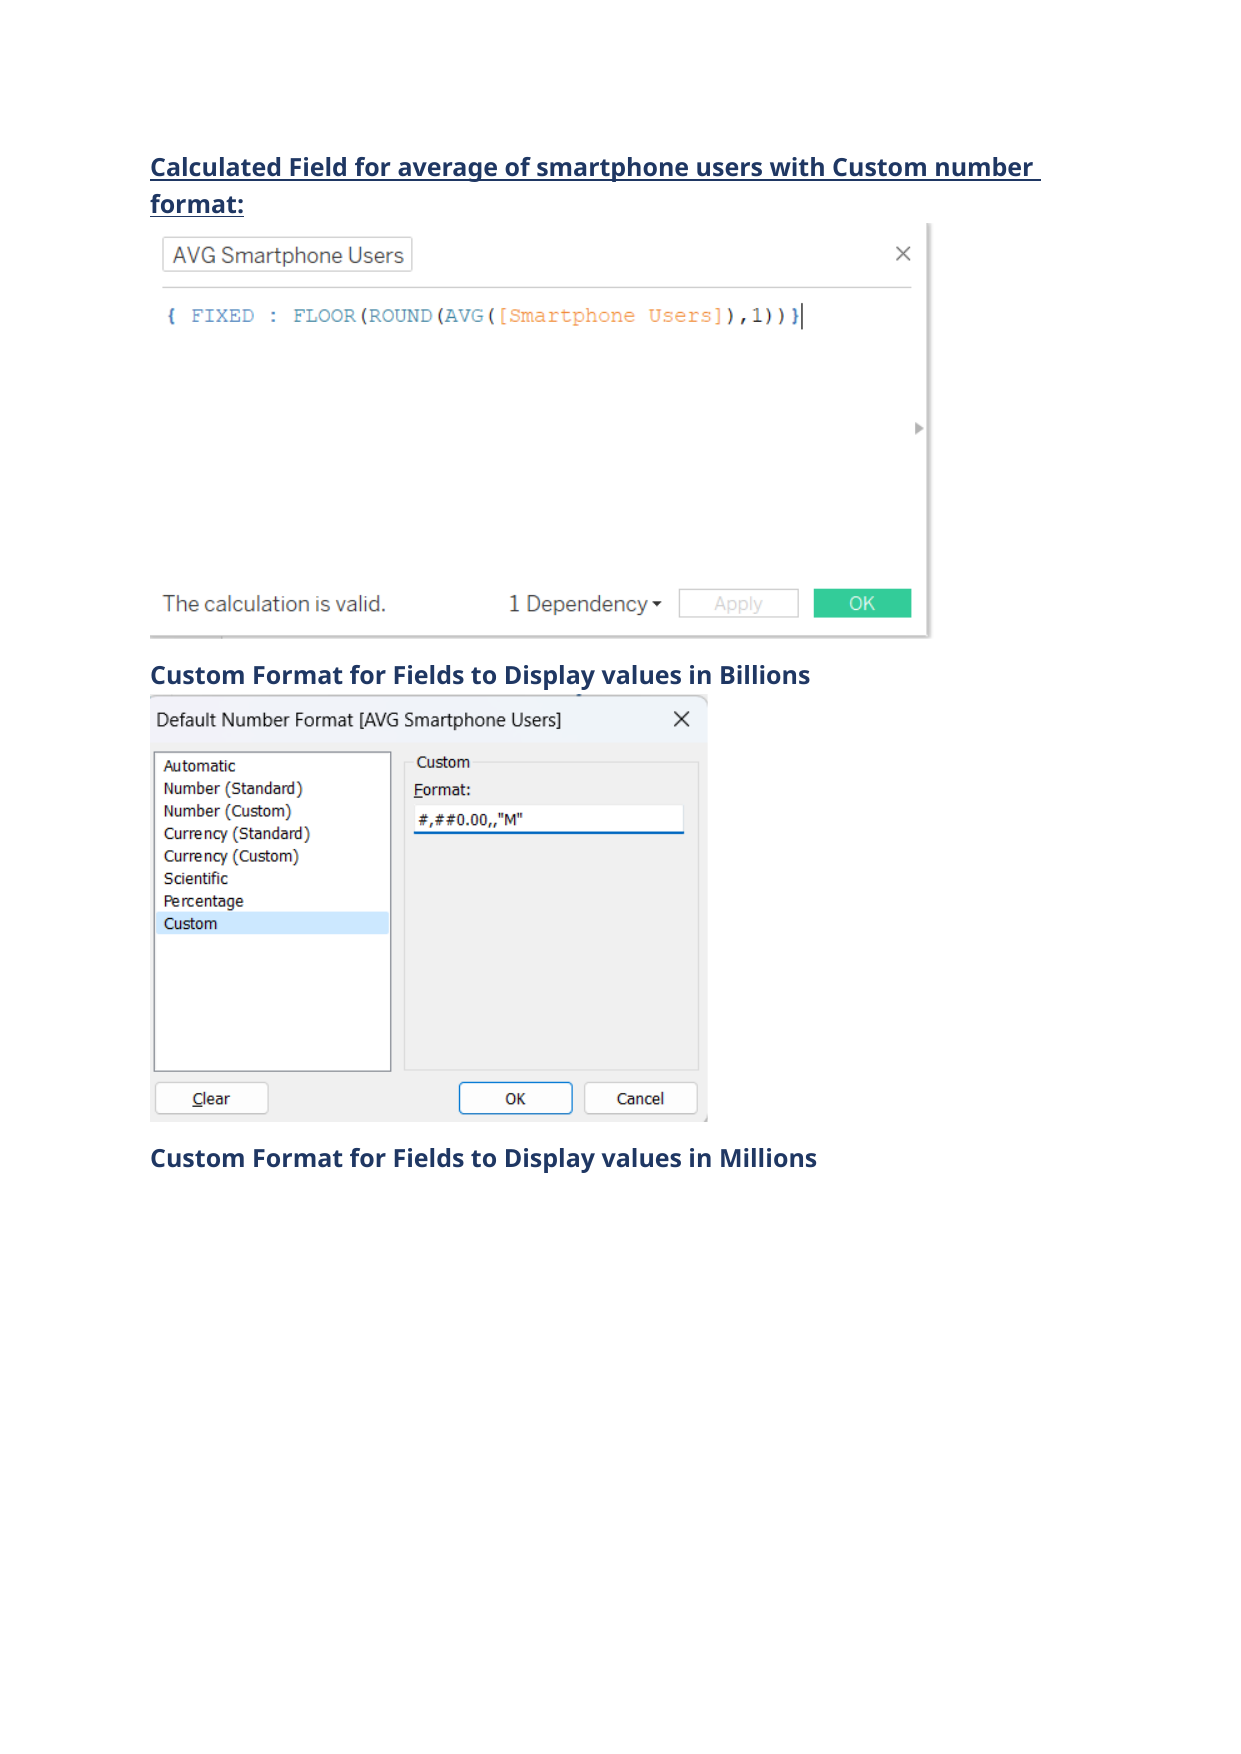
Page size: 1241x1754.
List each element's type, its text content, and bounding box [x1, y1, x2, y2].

picture [150, 223, 934, 639]
subtitle Custom Format for Fields to Display values in Millions [150, 1141, 1090, 1175]
subtitle Custom Format for Fields to Display values in Billions [150, 657, 1090, 691]
picture [150, 694, 708, 1122]
subtitle Calculated Field for average of smartphone users with Custom number format: [150, 150, 1090, 221]
